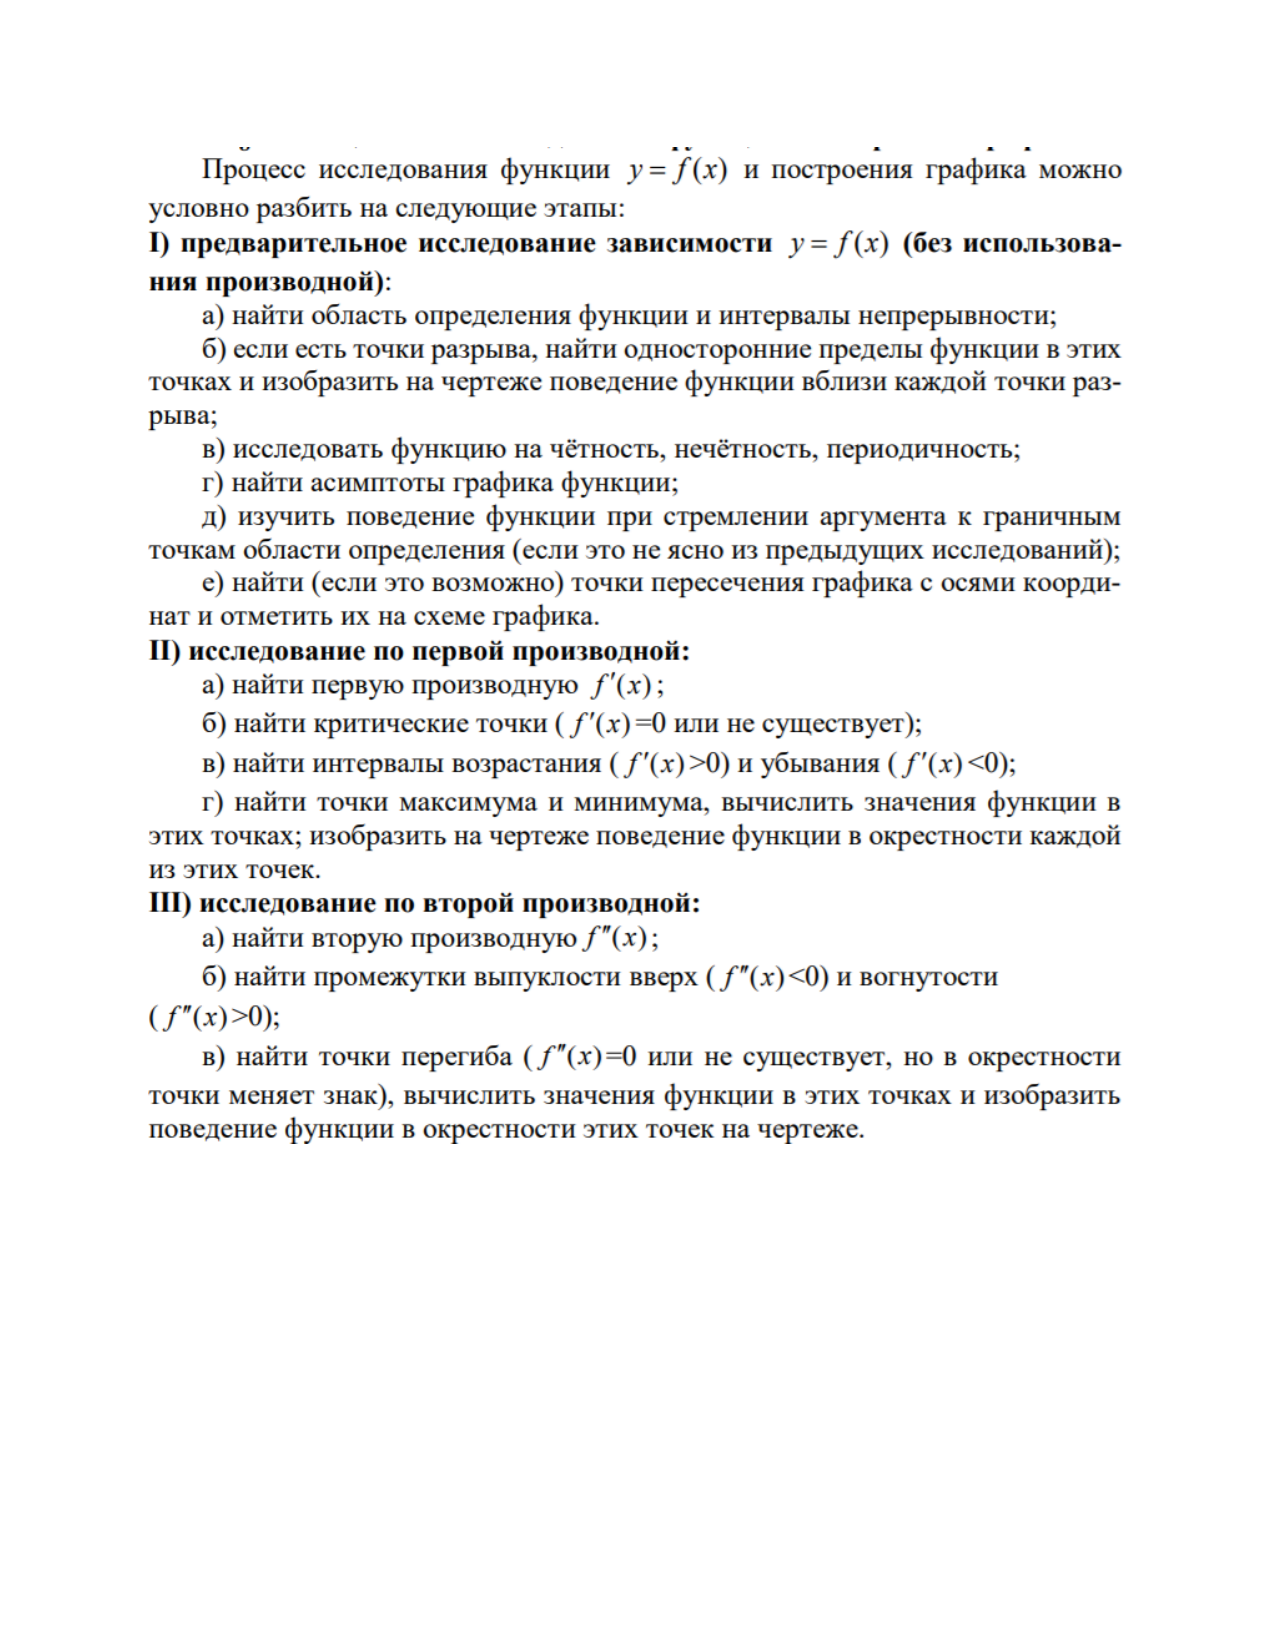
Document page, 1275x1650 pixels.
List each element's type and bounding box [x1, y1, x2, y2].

picture [147, 147, 1128, 1144]
